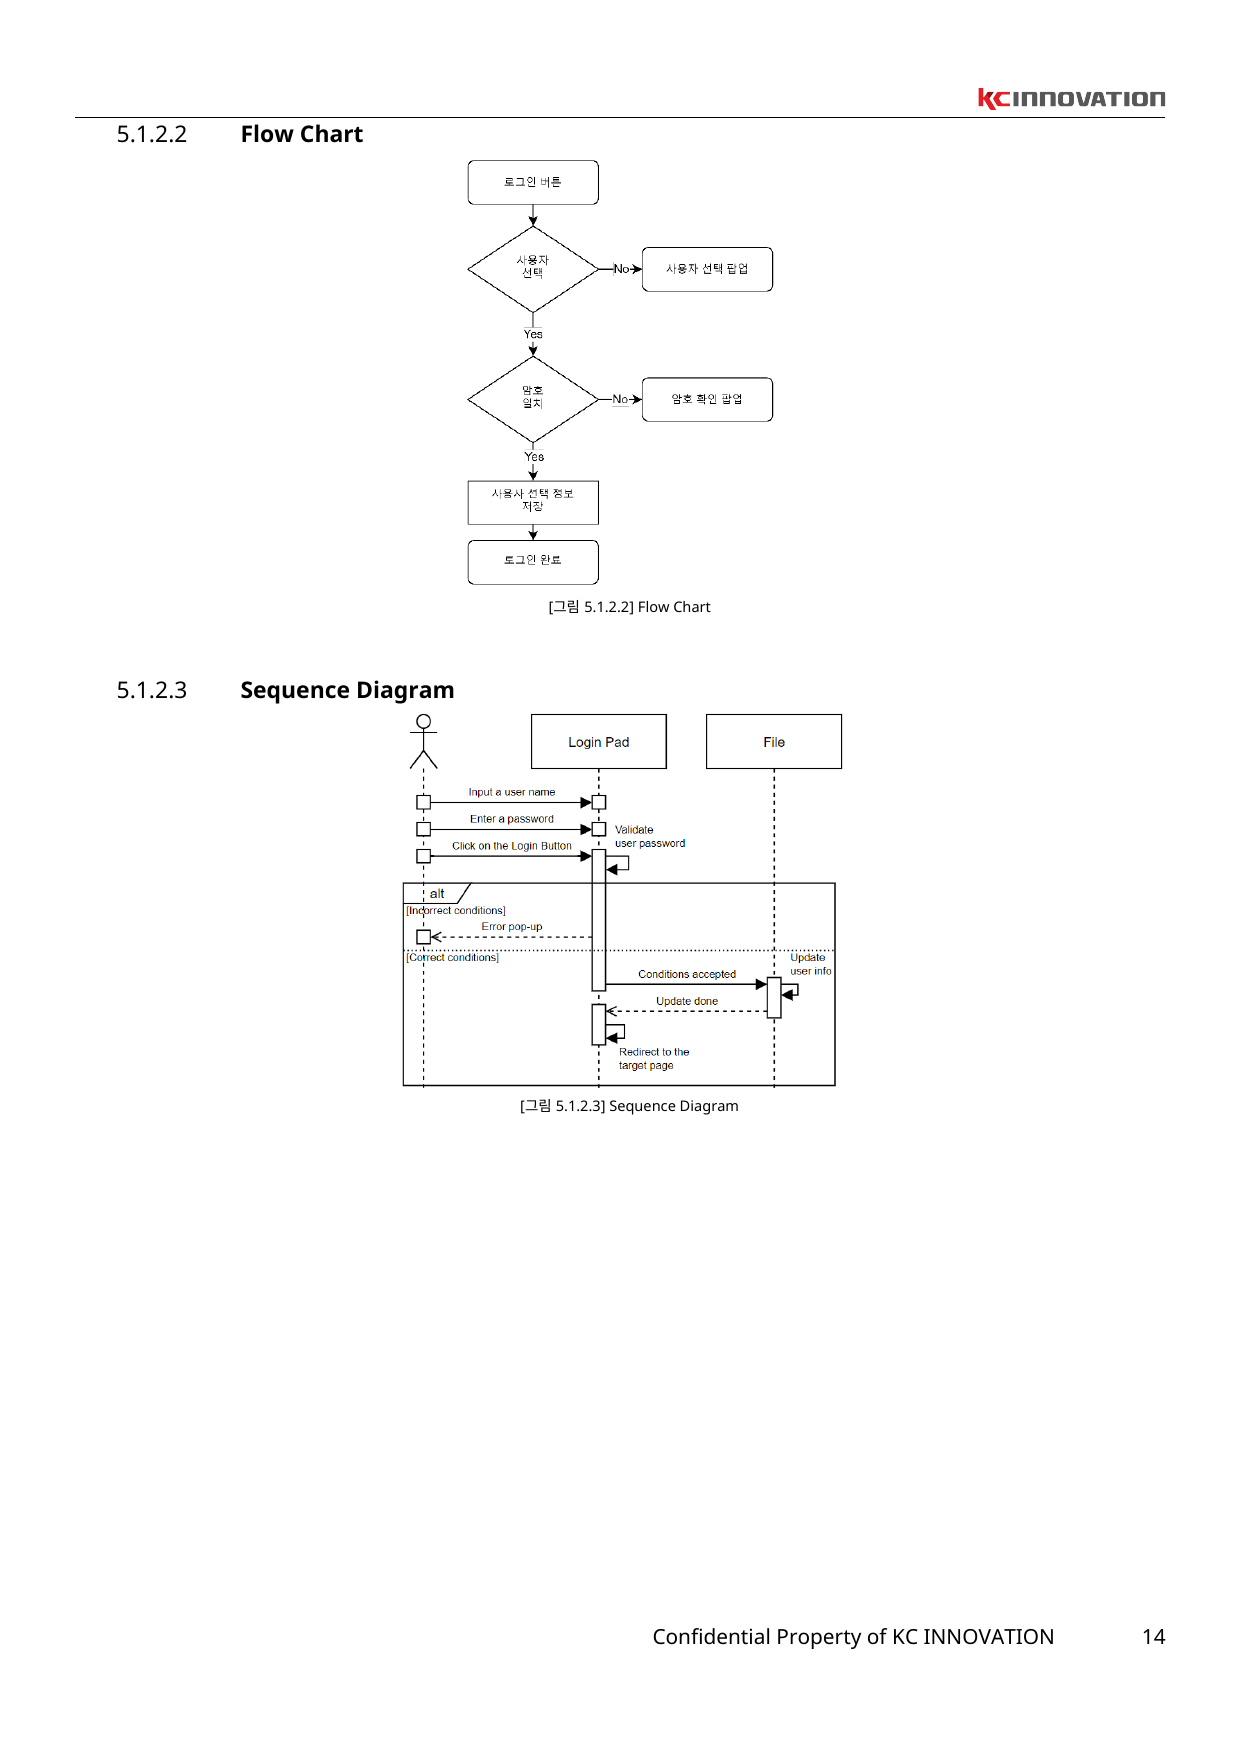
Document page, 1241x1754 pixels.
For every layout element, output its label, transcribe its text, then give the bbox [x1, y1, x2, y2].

picture [395, 704, 845, 1095]
text [그림 5.1.2.2] Flow Chart [75, 596, 1165, 617]
subtitle Flow Chart [116, 118, 1165, 149]
text [그림 5.1.2.3] Sequence Diagram [75, 1095, 1165, 1116]
picture [457, 149, 784, 596]
picture [978, 88, 1166, 110]
subtitle Sequence Diagram [116, 673, 1165, 705]
